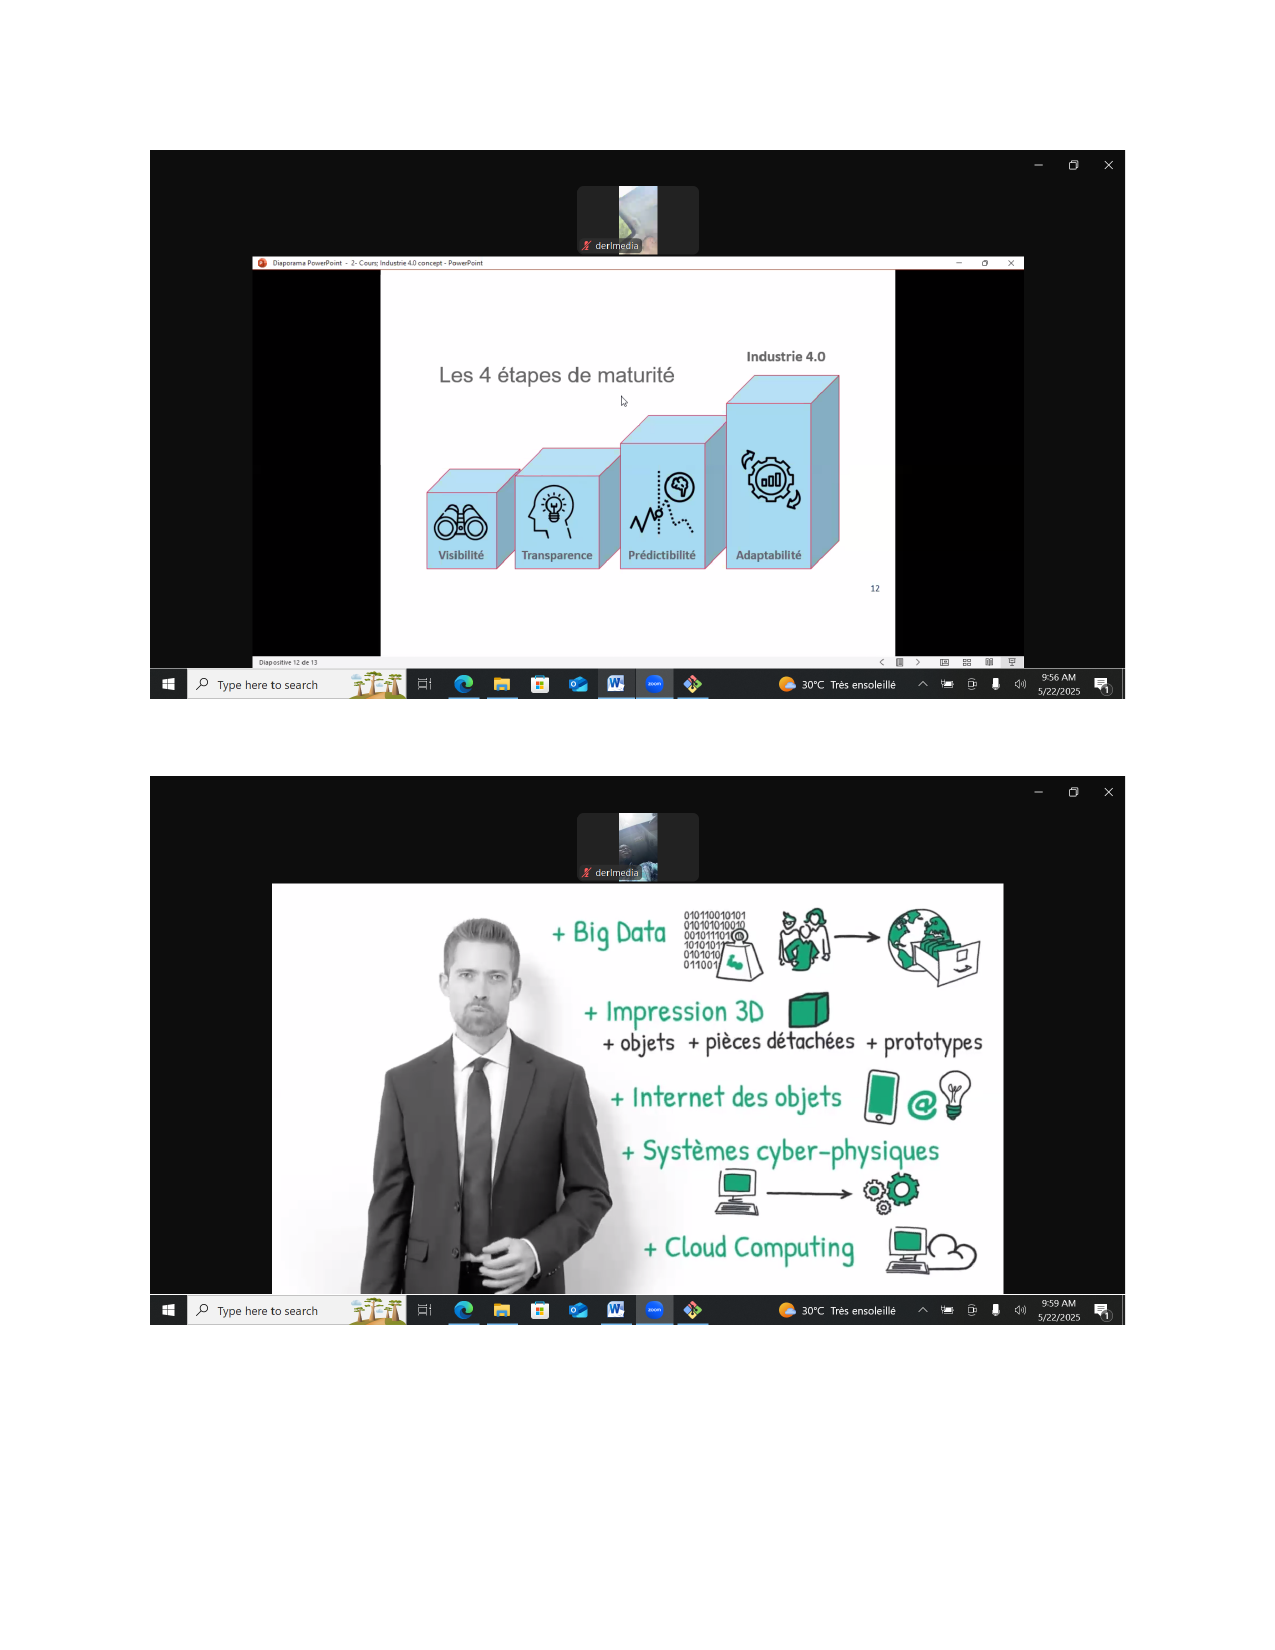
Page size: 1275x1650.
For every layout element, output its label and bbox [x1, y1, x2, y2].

picture [150, 776, 1125, 1325]
picture [150, 150, 1125, 699]
